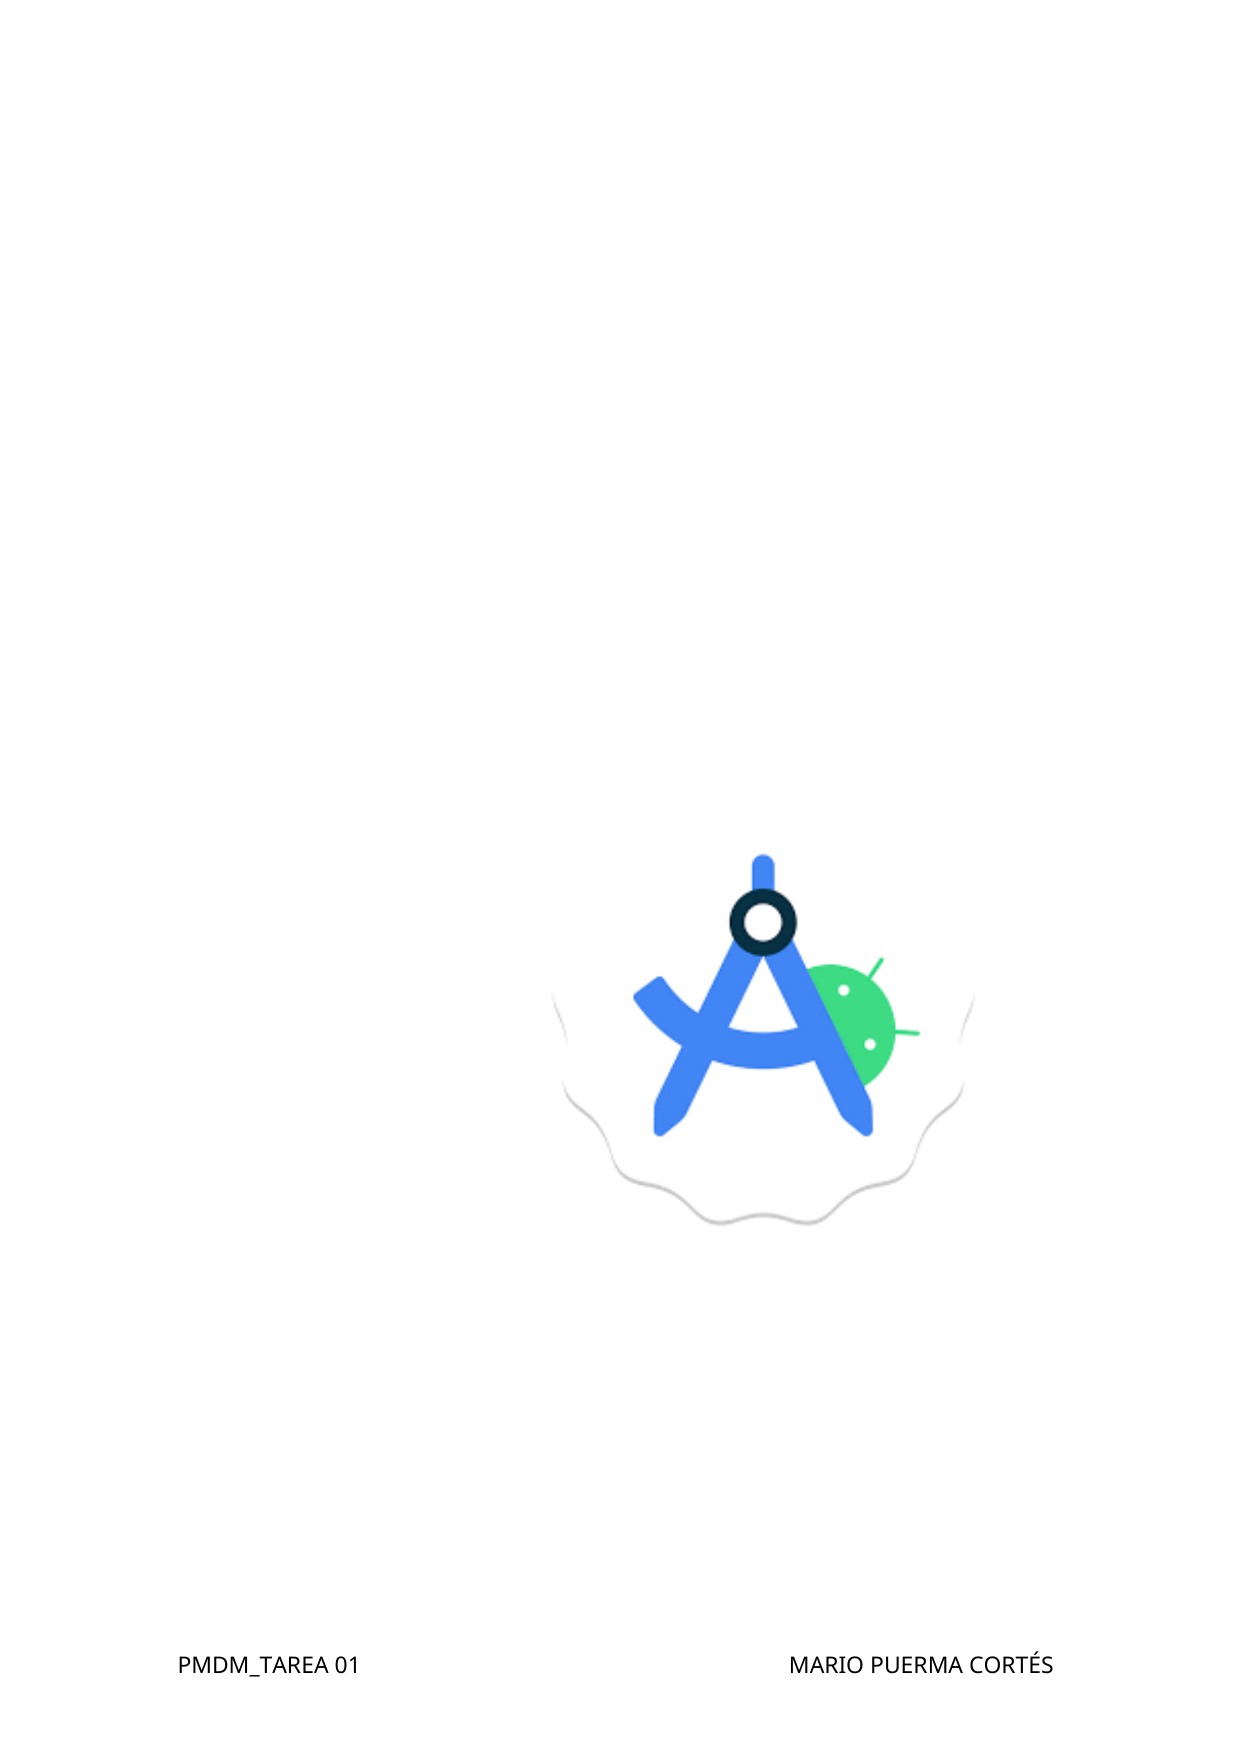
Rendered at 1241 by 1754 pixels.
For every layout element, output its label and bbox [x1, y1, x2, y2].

picture [534, 781, 994, 1241]
